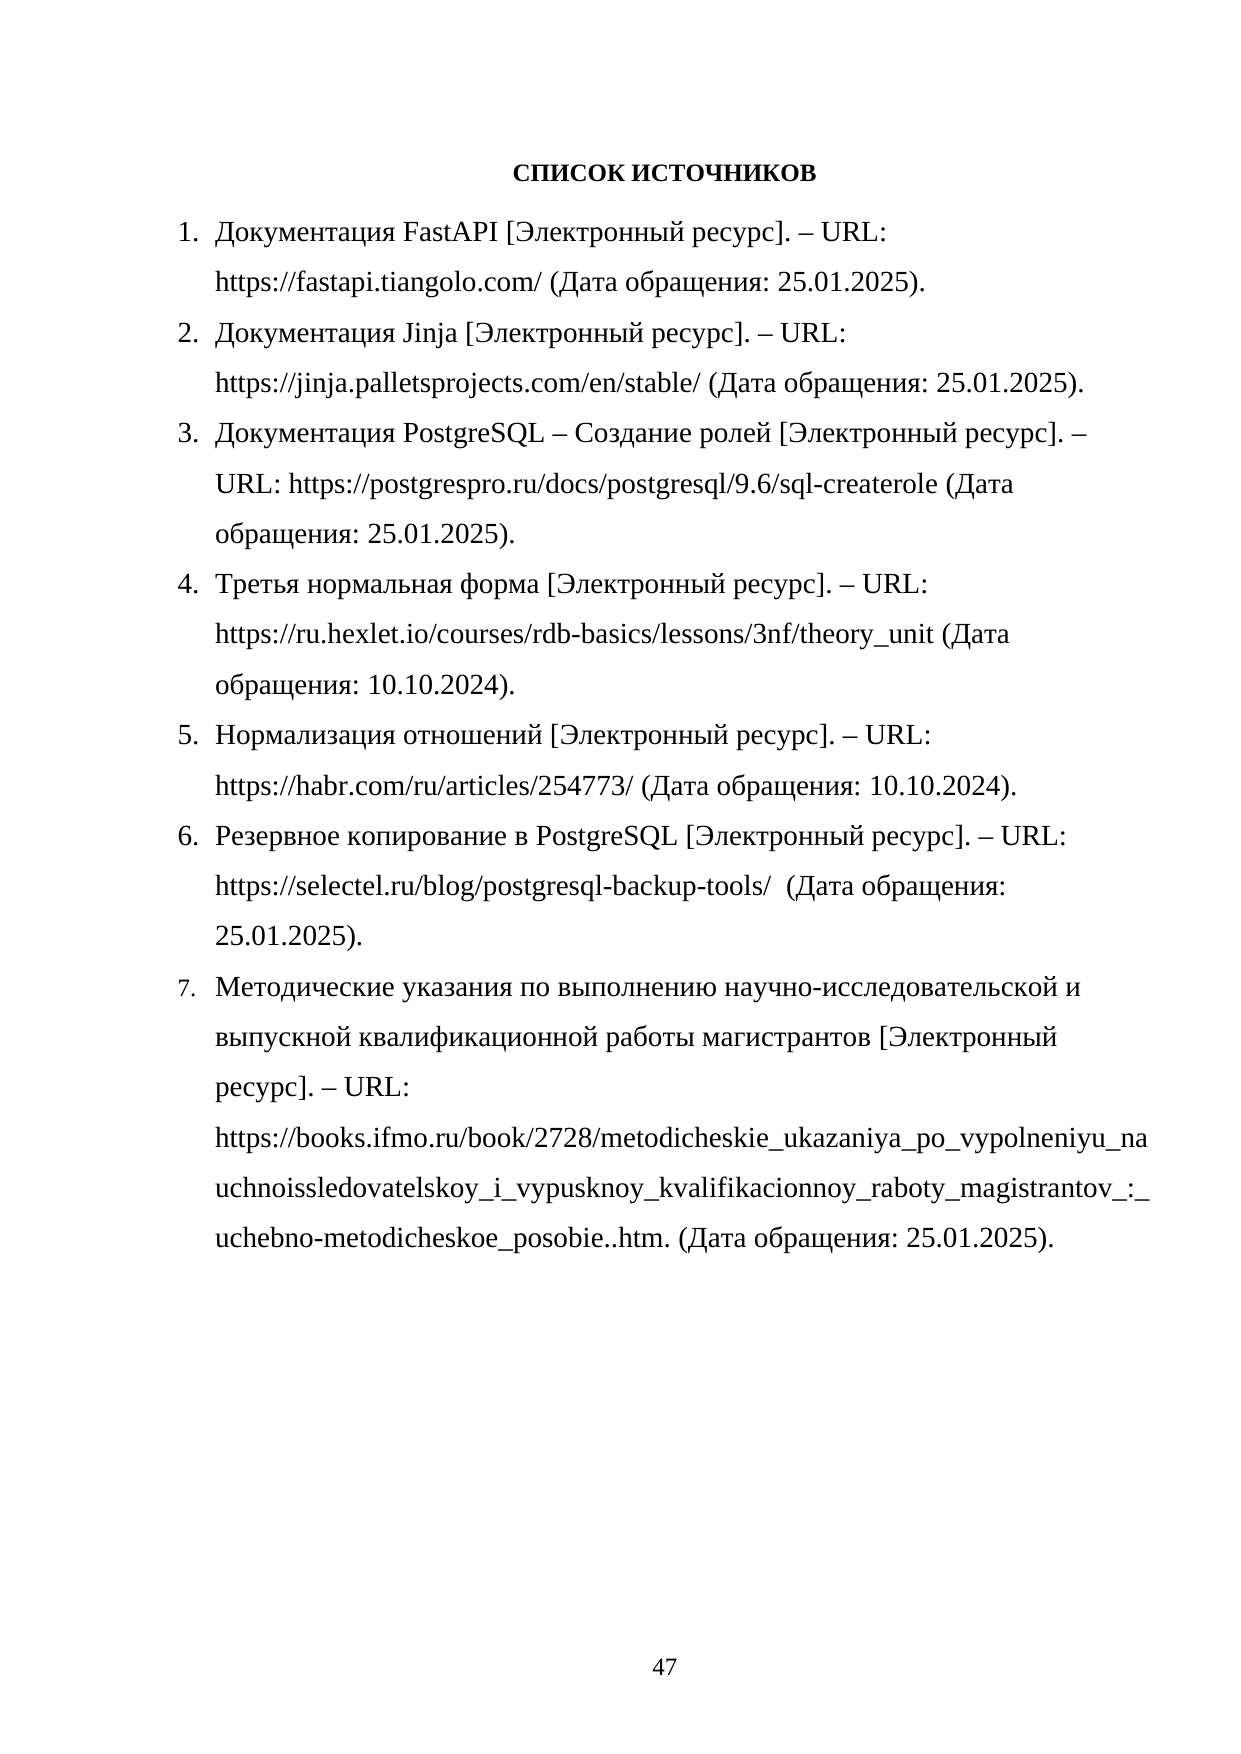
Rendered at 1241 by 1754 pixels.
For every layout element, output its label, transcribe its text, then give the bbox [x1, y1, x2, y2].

list Документация FastAPI [Электронный ресурс]. – URL: https://fastapi.tiangolo.com/ (Дата обращения: 25.01.2025). [177, 214, 1152, 298]
list Документация Jinja [Электронный ресурс]. – URL: https://jinja.palletsprojects.com/en/stable/ (Дата обращения: 25.01.2025). [177, 315, 1152, 399]
list Третья нормальная форма [Электронный ресурс]. – URL: https://ru.hexlet.io/courses/rdb-basics/lessons/3nf/theory_unit (Дата обращения: 10.10.2024). [177, 566, 1152, 701]
text Список источников [236, 158, 1093, 187]
list Резервное копирование в PostgreSQL [Электронный ресурс]. – URL: https://selectel.ru/blog/postgresql-backup-tools/ (Дата обращения: 25.01.2025). [177, 818, 1152, 952]
list Нормализация отношений [Электронный ресурс]. – URL: https://habr.com/ru/articles/254773/ (Дата обращения: 10.10.2024). [177, 717, 1152, 801]
list Методические указания по выполнению научно-исследовательской и выпускной квалификационной работы магистрантов [Электронный ресурс]. – URL: https://books.ifmo.ru/book/2728/metodicheskie_ukazaniya_po_vypolneniyu_nauchnoissledovatelskoy_i_vypusknoy_kvalifikacionnoy_raboty_magistrantov_:_uchebno-metodicheskoe_posobie..htm. (Дата обращения: 25.01.2025). [177, 969, 1152, 1254]
list Документация PostgreSQL – Создание ролей [Электронный ресурс]. – URL: https://postgrespro.ru/docs/postgresql/9.6/sql-createrole (Дата обращения: 25.01.2025). [177, 415, 1152, 549]
